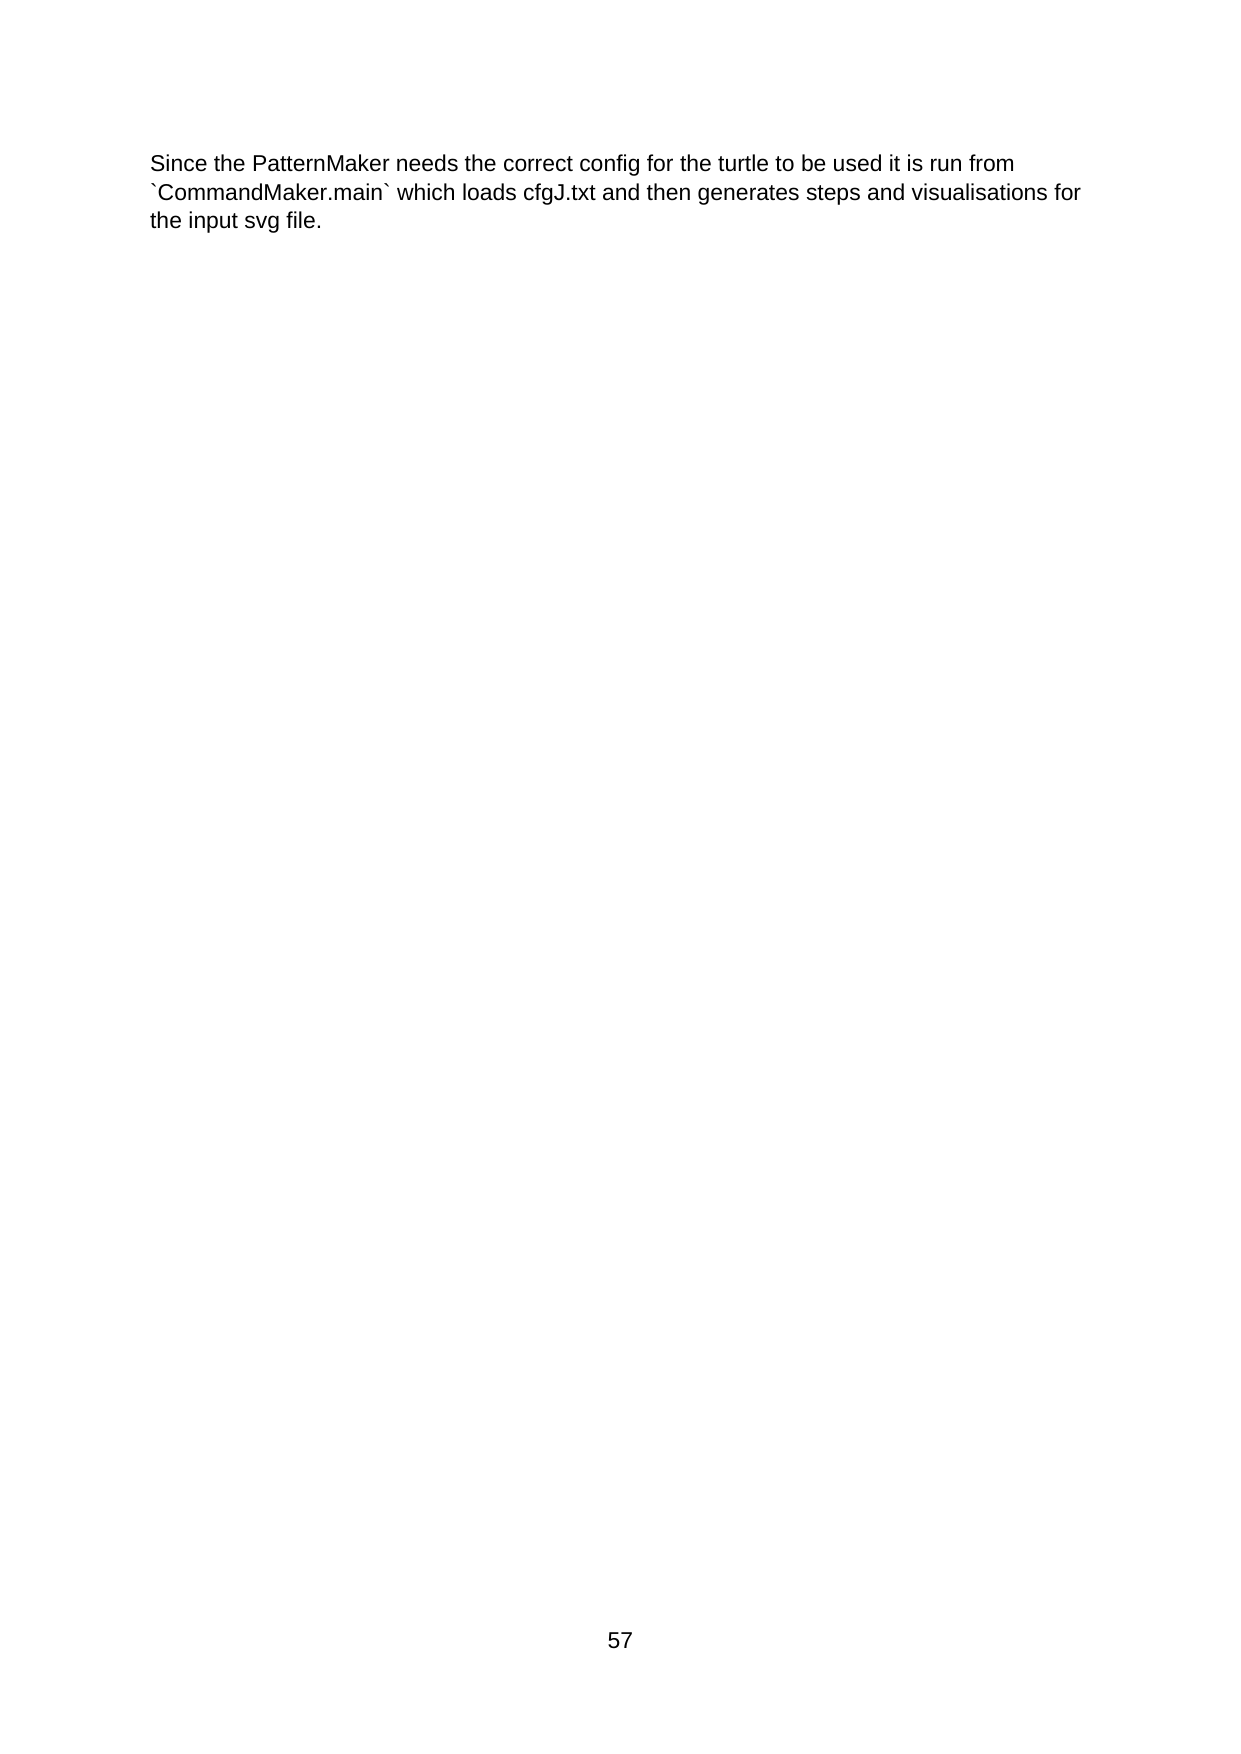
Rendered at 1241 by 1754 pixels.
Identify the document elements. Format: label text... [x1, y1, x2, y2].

text Since the PatternMaker needs the correct config for the turtle to be used it is run from `CommandMaker.main` which loads cfgJ.txt and then generates steps and visualisations for the input svg file. [150, 150, 1090, 233]
